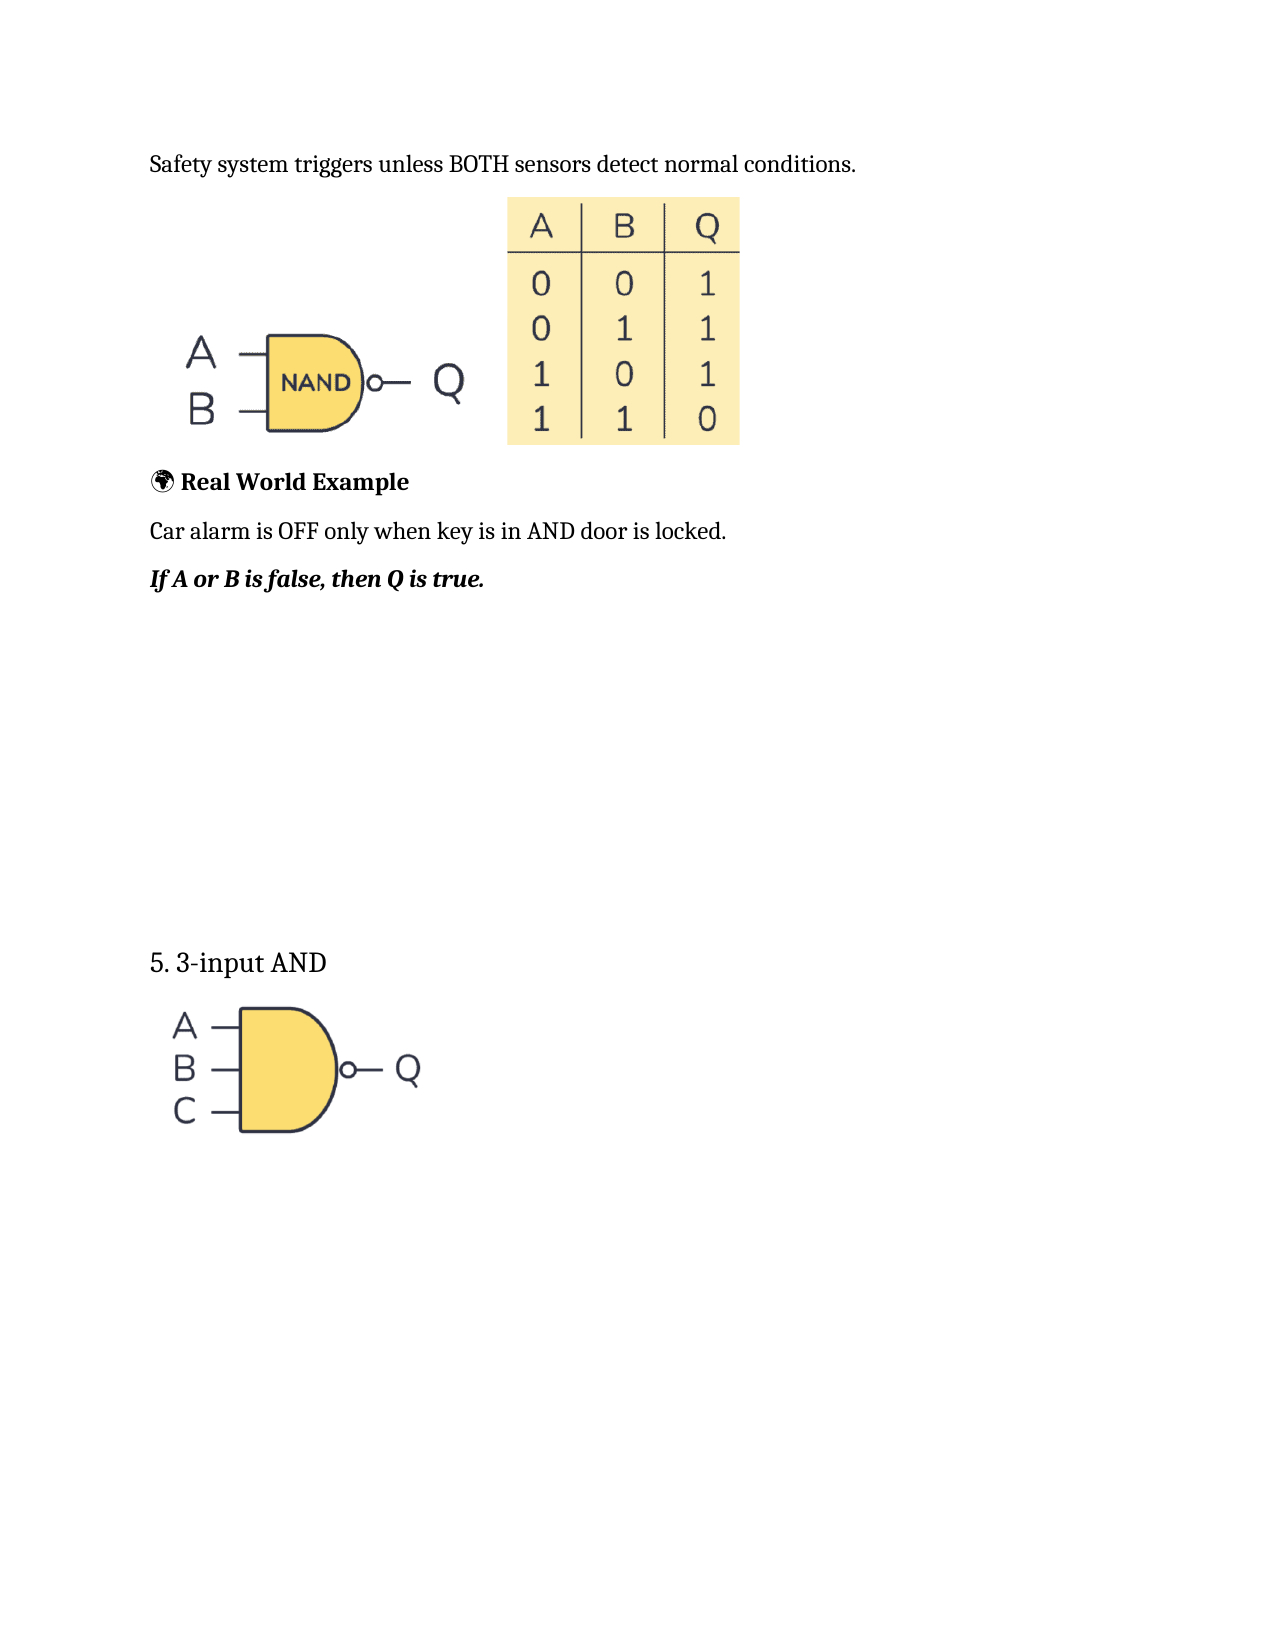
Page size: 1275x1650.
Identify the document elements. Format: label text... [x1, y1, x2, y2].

text If A or B is false, then Q is true. [150, 565, 1125, 593]
picture [150, 999, 435, 1144]
text Car alarm is OFF only when key is in AND door is locked. [150, 517, 1125, 546]
text Safety system triggers unless BOTH sensors detect normal conditions. [150, 150, 1125, 179]
picture [150, 197, 740, 445]
text 🌍 Real World Example [150, 464, 1125, 498]
text 5. 3-input AND [150, 946, 1125, 980]
